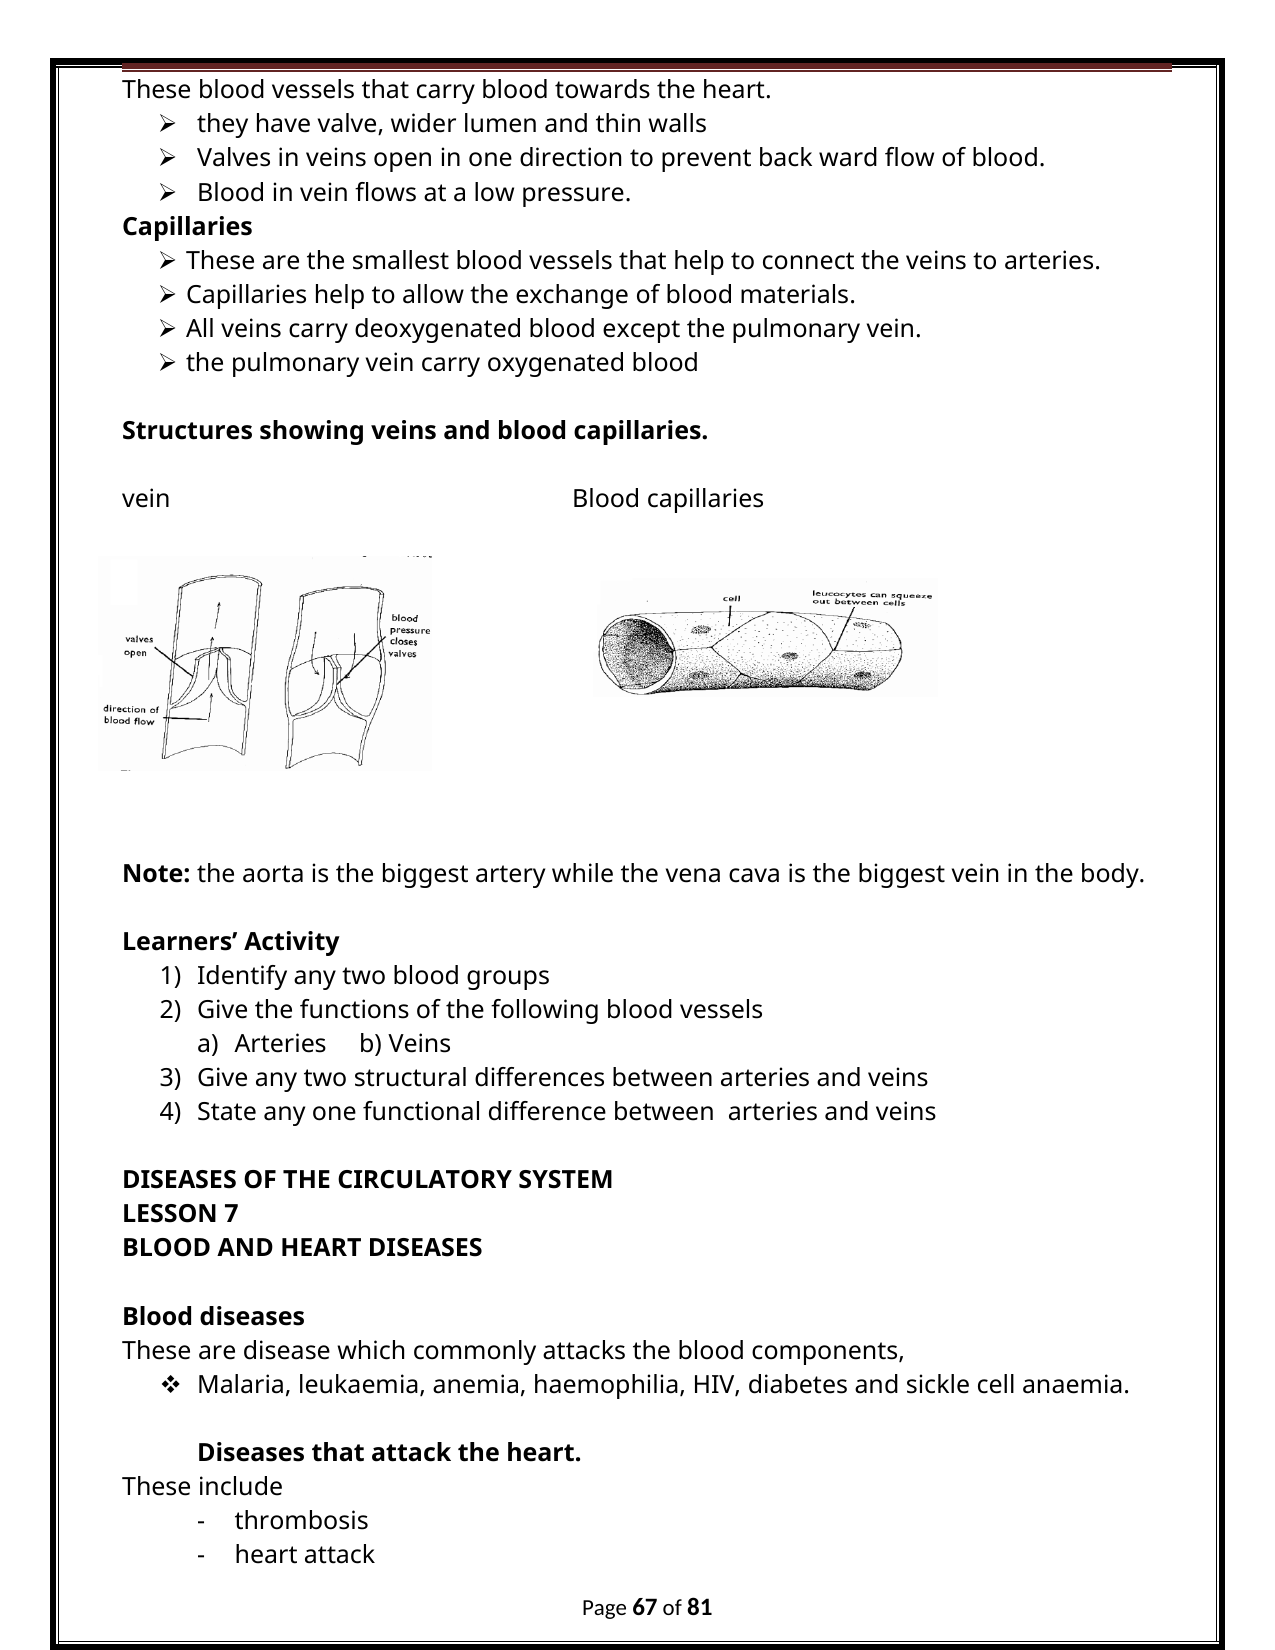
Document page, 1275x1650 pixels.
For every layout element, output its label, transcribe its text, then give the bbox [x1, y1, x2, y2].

list Diseases that attack the heart. [197, 1434, 1172, 1468]
picture [593, 576, 938, 697]
text Note: the aorta is the biggest artery while the vena cava is the biggest vein in the body. [122, 855, 1172, 889]
text Capillaries [122, 208, 1172, 242]
text These blood vessels that carry blood towards the heart. [122, 72, 1172, 106]
list These are the smallest blood vessels that help to connect the veins to arteries. [158, 242, 1172, 276]
picture [98, 556, 432, 771]
text Learners’ Activity [122, 923, 1172, 958]
text These include [122, 1468, 1172, 1503]
text LESSON 7 [122, 1196, 1172, 1230]
text BLOOD AND HEART DISEASES [122, 1230, 1172, 1264]
text Blood diseases [122, 1298, 1172, 1332]
text vein Blood capillaries [122, 481, 1172, 515]
list they have valve, wider lumen and thin walls [158, 106, 1172, 140]
list Identify any two blood groups [159, 958, 1172, 992]
list Arteries b) Veins [197, 1026, 1172, 1060]
list thrombosis [197, 1503, 1172, 1537]
list Give the functions of the following blood vessels [159, 992, 1172, 1026]
text Structures showing veins and blood capillaries. [122, 413, 1172, 447]
list All veins carry deoxygenated blood except the pulmonary vein. [158, 310, 1172, 344]
list Capillaries help to allow the exchange of blood materials. [158, 276, 1172, 310]
list Malaria, leukaemia, anemia, haemophilia, HIV, diabetes and sickle cell anaemia. [159, 1366, 1172, 1400]
list State any one functional difference between arteries and veins [159, 1094, 1172, 1128]
list Give any two structural differences between arteries and veins [159, 1060, 1172, 1094]
list Valves in veins open in one direction to prevent back ward flow of blood. [158, 140, 1172, 174]
text These are disease which commonly attacks the blood components, [122, 1332, 1172, 1366]
list the pulmonary vein carry oxygenated blood [158, 344, 1172, 378]
list heart attack [197, 1537, 1172, 1571]
text DISEASES OF THE CIRCULATORY SYSTEM [122, 1162, 1172, 1196]
list Blood in vein flows at a low pressure. [158, 174, 1172, 208]
